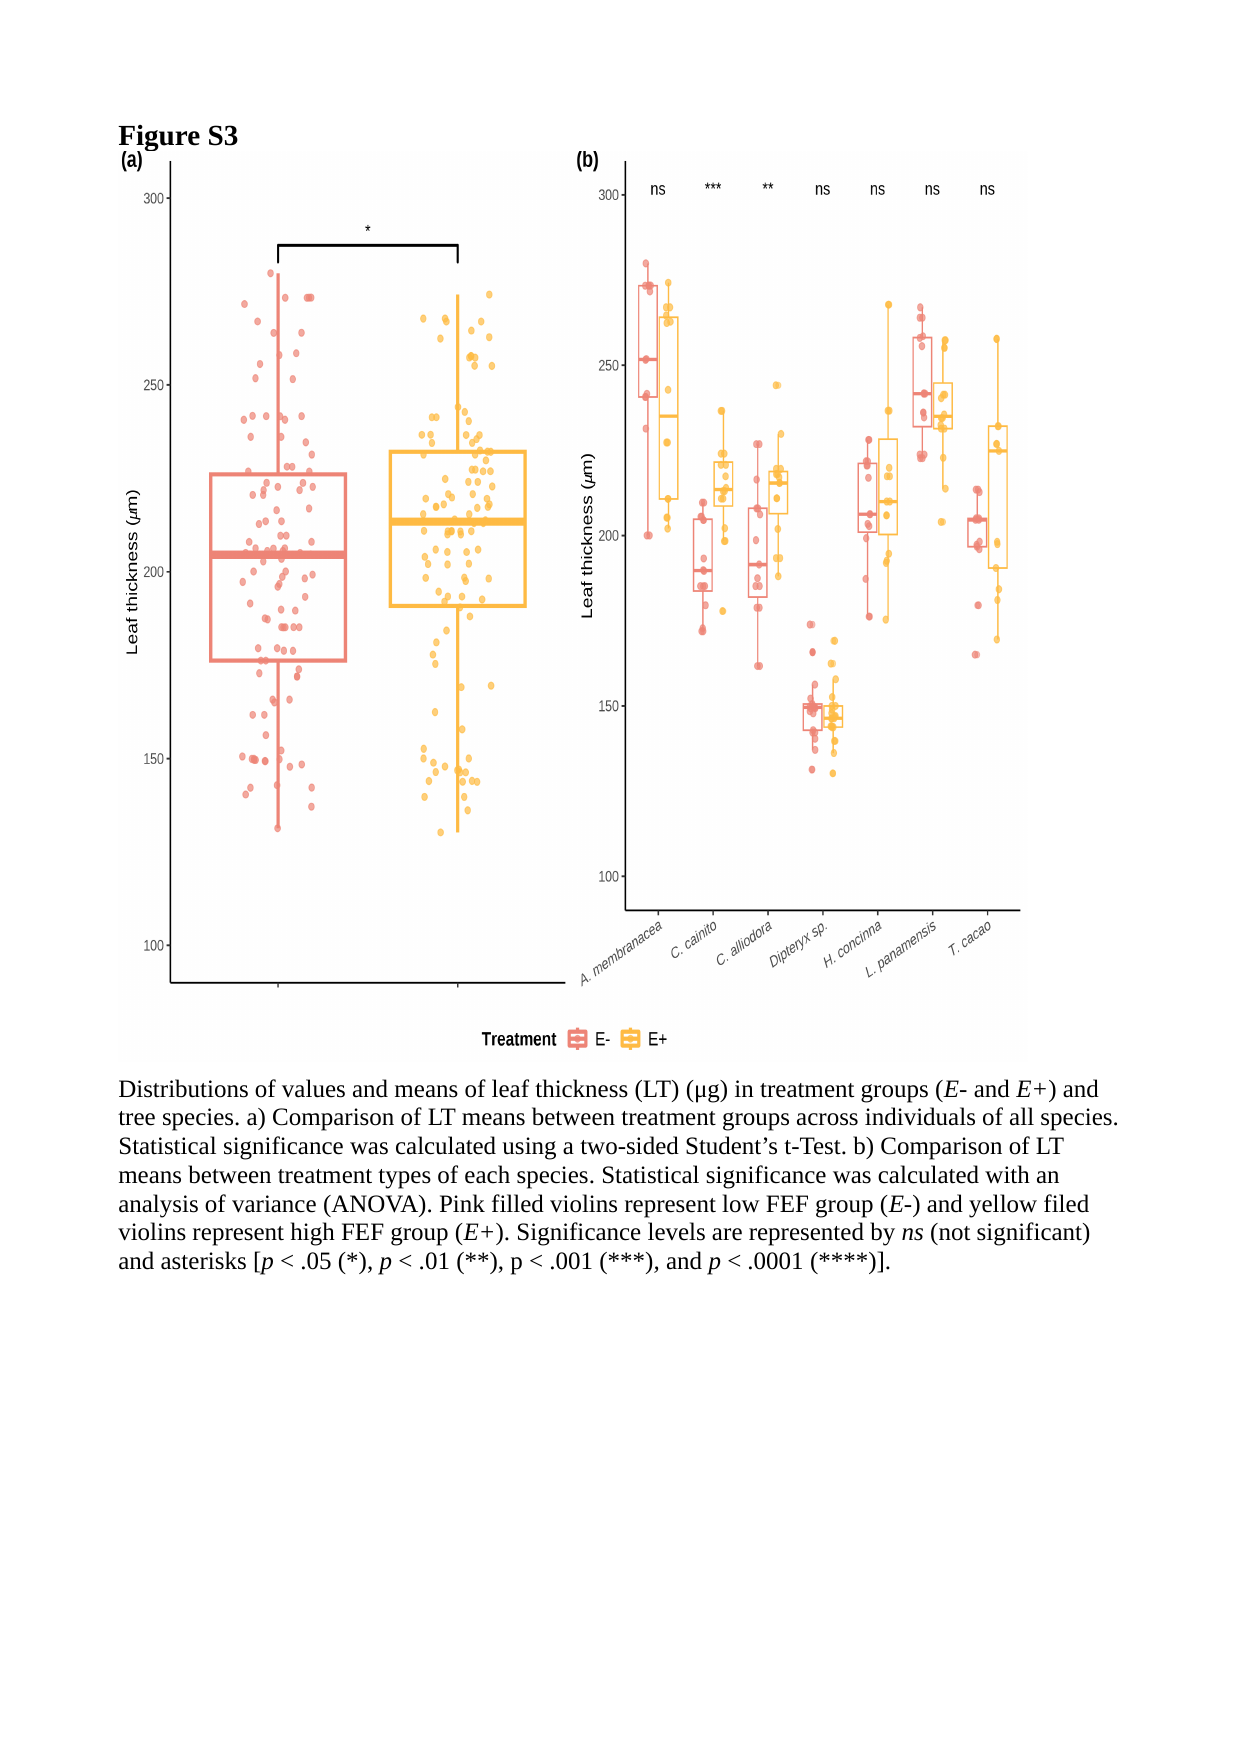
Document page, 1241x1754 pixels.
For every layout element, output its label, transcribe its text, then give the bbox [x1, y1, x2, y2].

text Distributions of values and means of leaf thickness (LT) (μg) in treatment groups (E- and E+) and tree species. a) Comparison of LT means between treatment groups across individuals of all species. Statistical significance was calculated using a two-sided Student’s t-Test. b) Comparison of LT means between treatment types of each species. Statistical significance was calculated with an analysis of variance (ANOVA). Pink filled violins represent low FEF group (E-) and yellow filed violins represent high FEF group (E+). Significance levels are represented by ns (not significant) and asterisks [p < .05 (*), p < .01 (**), p < .001 (***), and p < .0001 (****)]. [118, 1074, 1122, 1275]
picture [118, 151, 1028, 1062]
subtitle Figure S3 [118, 118, 1122, 152]
